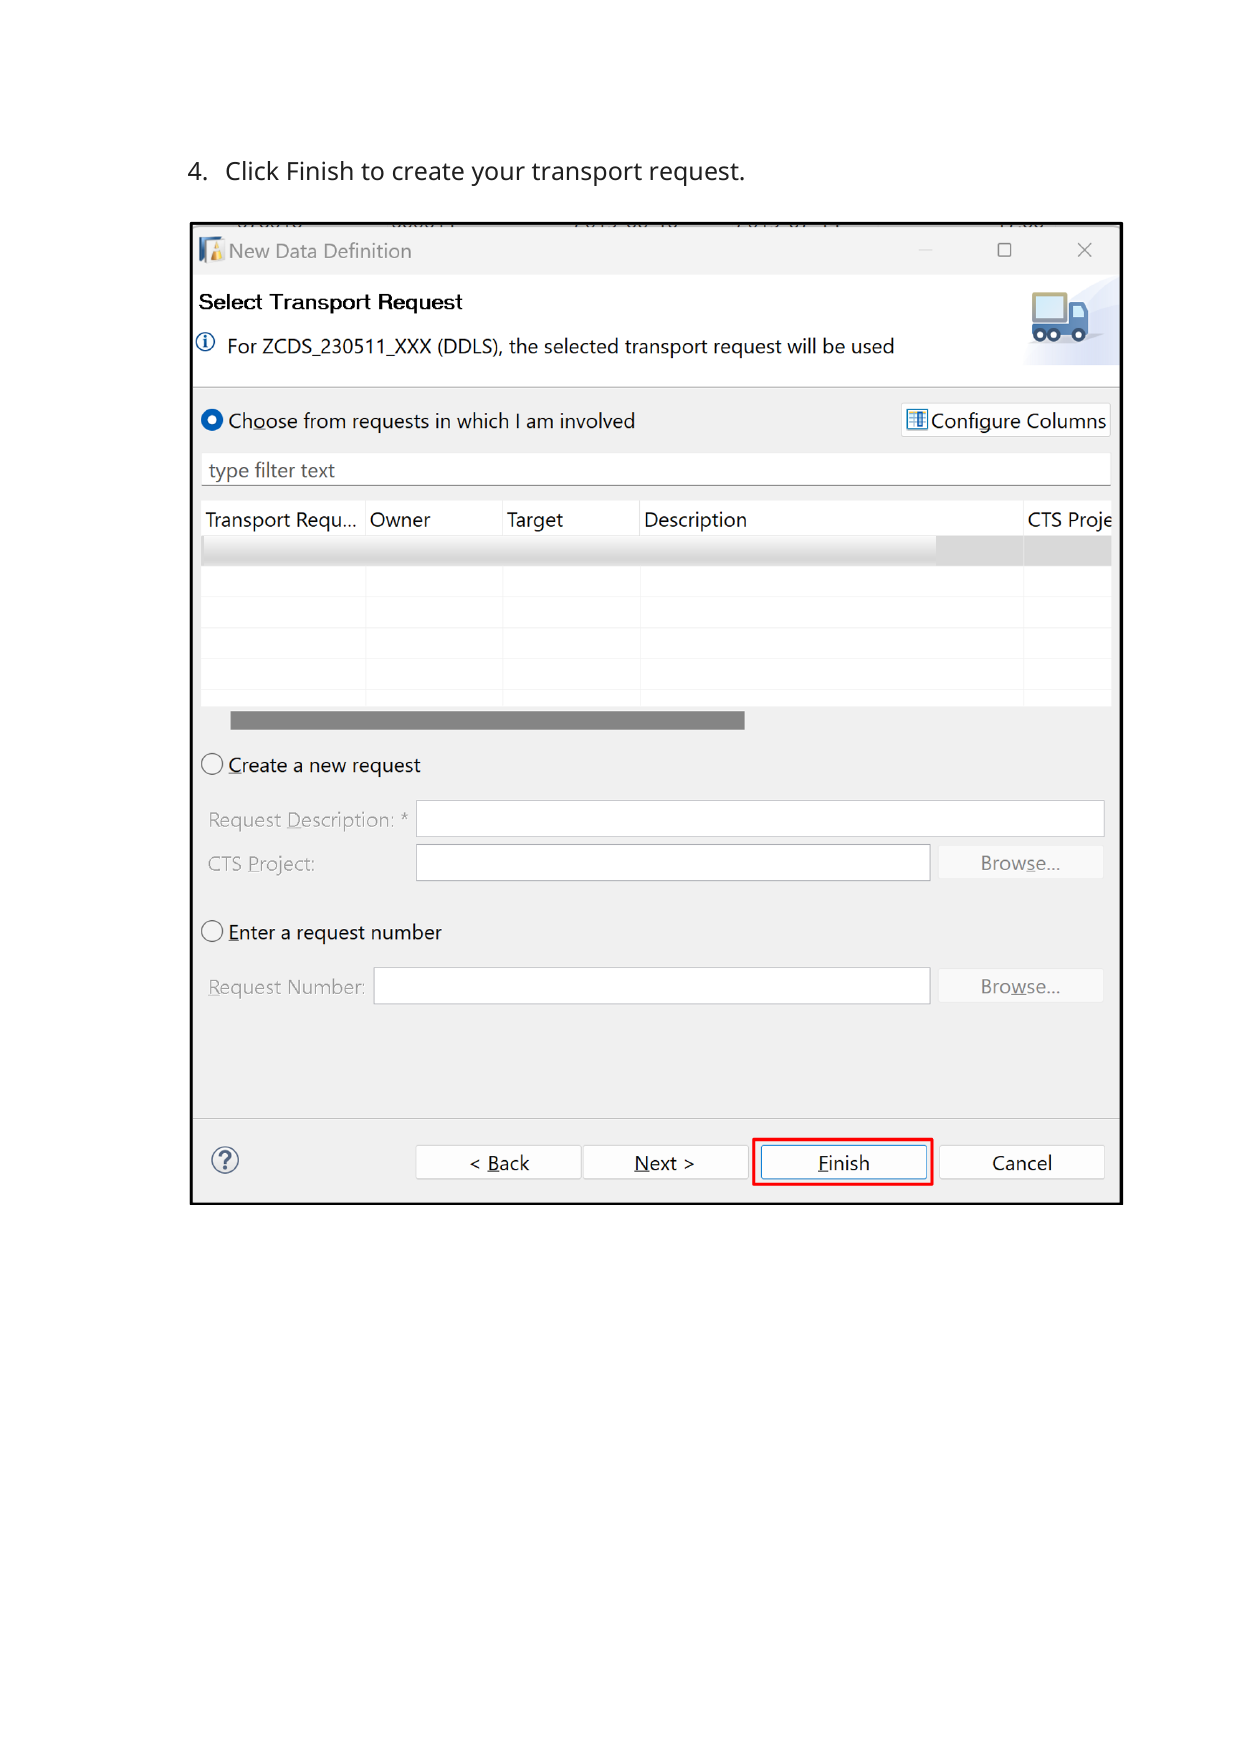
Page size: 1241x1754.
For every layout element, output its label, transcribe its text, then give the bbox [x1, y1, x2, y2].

picture [187, 218, 1128, 1209]
list Click Finish to create your transport request. [187, 150, 1090, 187]
